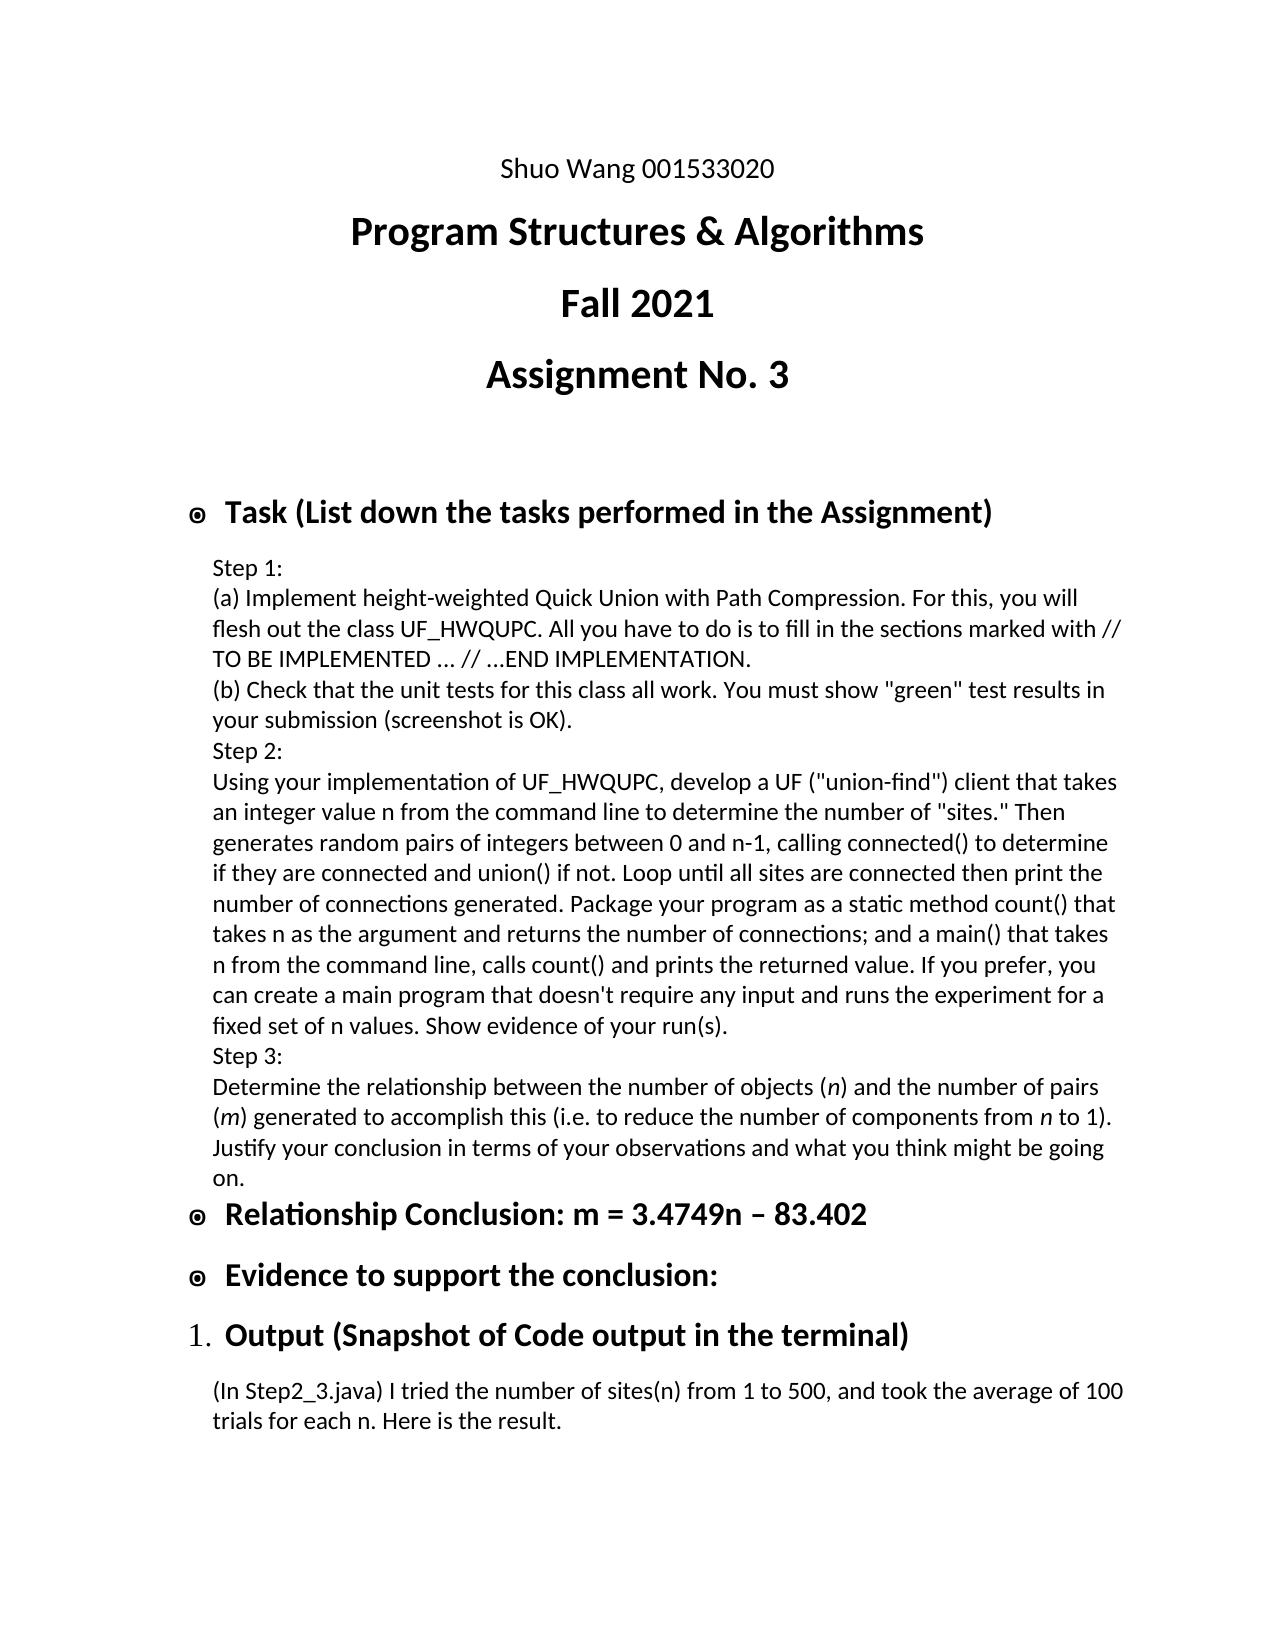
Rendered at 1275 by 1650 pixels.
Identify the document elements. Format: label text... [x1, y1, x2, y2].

text Step 2: Using your implementation of UF_HWQUPC, develop a UF ("union-find") client that takes an integer value n from the command line to determine the number of "sites." Then generates random pairs of integers between 0 and n-1, calling connected() to determine if they are connected and union() if not. Loop until all sites are connected then print the number of connections generated. Package your program as a static method count() that takes n as the argument and returns the number of connections; and a main() that takes n from the command line, calls count() and prints the returned value. If you prefer, you can create a main program that doesn't require any input and runs the experiment for a fixed set of n values. Show evidence of your run(s). [212, 735, 1125, 1040]
text Shuo Wang 001533020 [150, 150, 1125, 186]
list Output (Snapshot of Code output in the terminal) [187, 1314, 1125, 1355]
text Program Structures & Algorithms [150, 205, 1125, 256]
list Evidence to support the conclusion: [187, 1253, 1125, 1294]
text Step 3: Determine the relationship between the number of objects (n) and the number of pairs (m) generated to accomplish this (i.e. to reduce the number of components from n to 1). Justify your conclusion in terms of your observations and what you think might be going on. [212, 1040, 1125, 1193]
text (In Step2_3.java) I tried the number of sites(n) from 1 to 500, and took the average of 100 trials for each n. Here is the result. [212, 1375, 1125, 1436]
list Task (List down the tasks performed in the Assignment) [187, 491, 1125, 532]
text (b) Check that the unit tests for this class all work. You must show "green" test results in your submission (screenshot is OK). [212, 674, 1125, 735]
text Assignment No. 3 [150, 348, 1125, 399]
list Relationship Conclusion: m = 3.4749n – 83.402 [187, 1193, 1125, 1234]
text Step 1: (a) Implement height-weighted Quick Union with Path Compression. For this, you will flesh out the class UF_HWQUPC. All you have to do is to fill in the sections marked with // TO BE IMPLEMENTED ... // ...END IMPLEMENTATION. [212, 552, 1125, 674]
text Fall 2021 [150, 277, 1125, 327]
